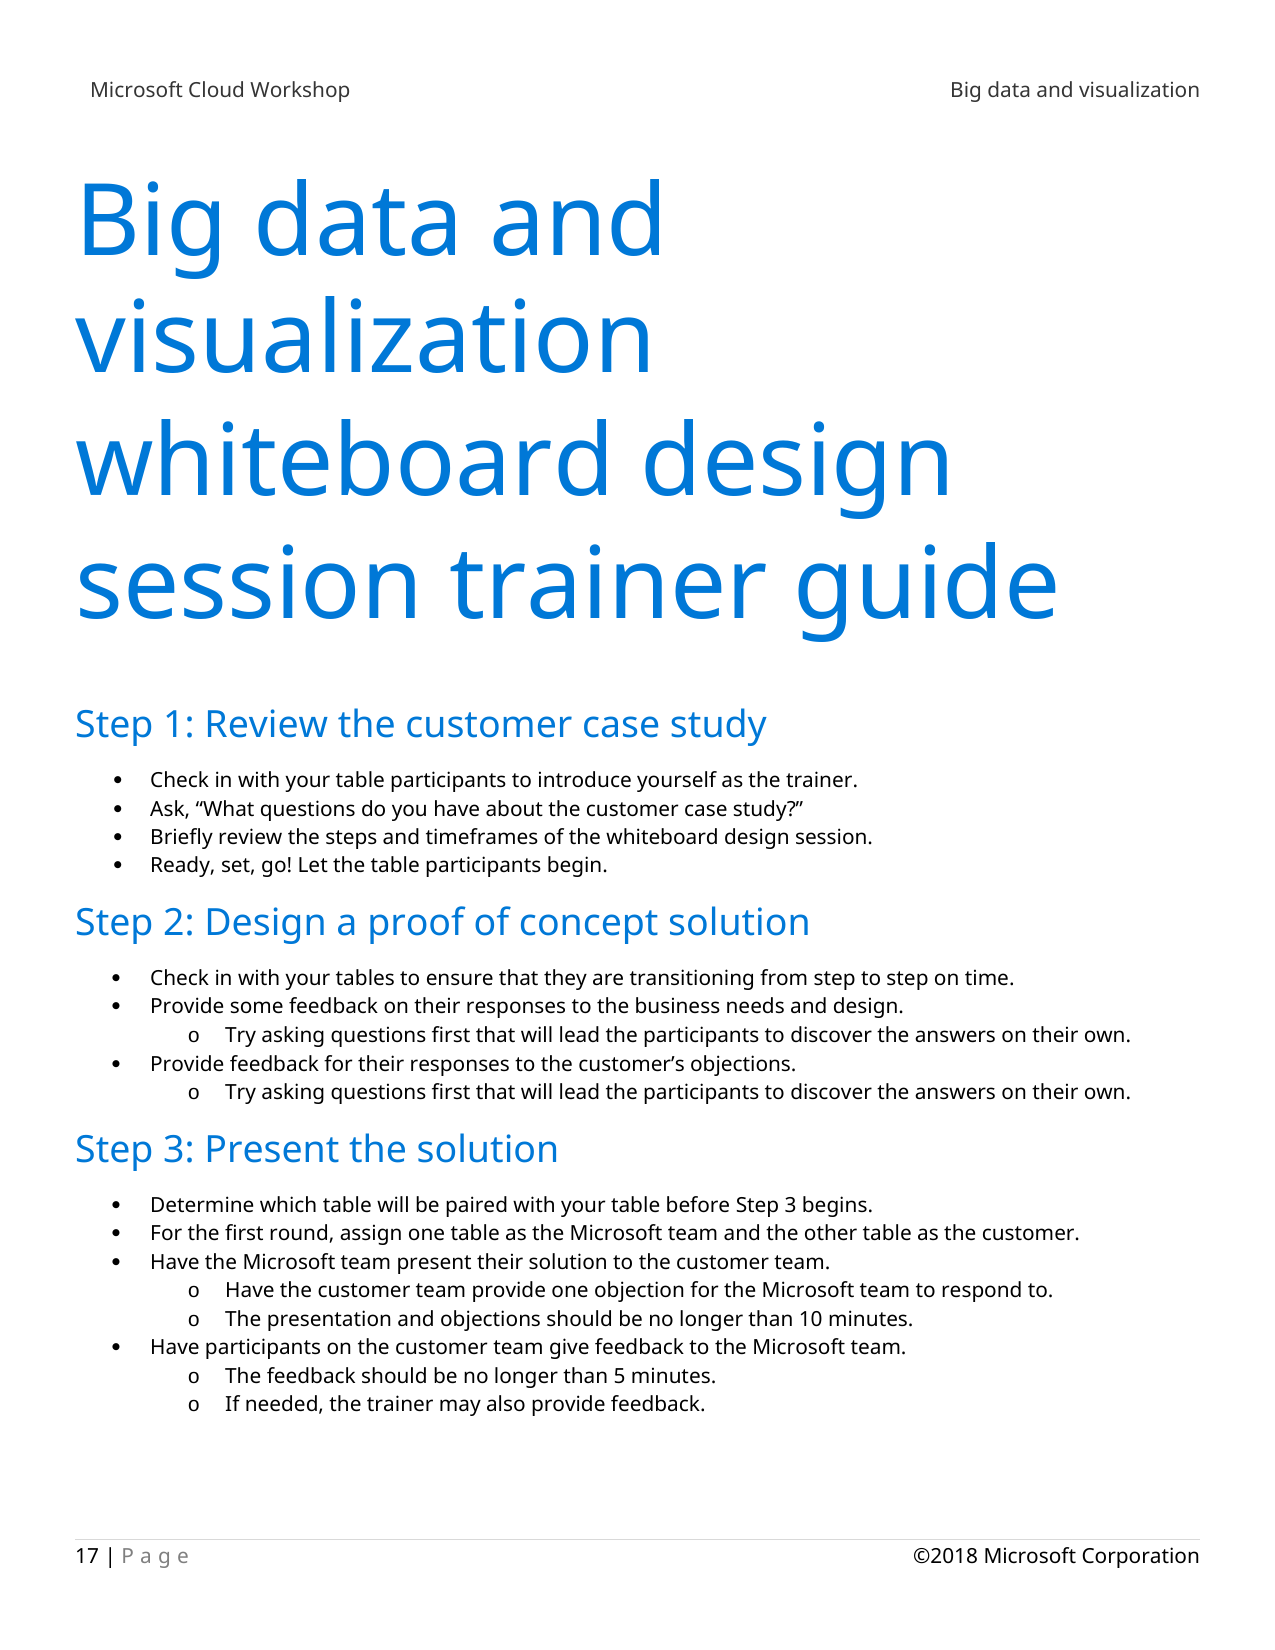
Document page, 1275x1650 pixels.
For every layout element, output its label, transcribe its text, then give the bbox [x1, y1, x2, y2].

list Check in with your tables to ensure that they are transitioning from step to step on time. [112, 963, 1200, 992]
subtitle Big data and visualization whiteboard design session trainer guide [75, 157, 1200, 648]
list Determine which table will be paired with your table before Step 3 begins. [112, 1190, 1200, 1218]
list Check in with your table participants to introduce yourself as the trainer. [114, 765, 1200, 794]
list Ask, “What questions do you have about the customer case study?” [114, 794, 1200, 822]
list Ready, set, go! Let the table participants begin. [114, 851, 1200, 879]
list Try asking questions first that will lead the participants to discover the answers on their own. [187, 1020, 1200, 1049]
subtitle Step 3: Present the solution [75, 1122, 1200, 1173]
subtitle Step 1: Review the customer case study [75, 698, 1200, 749]
list Provide feedback for their responses to the customer’s objections. [112, 1049, 1200, 1077]
list Have the Microsoft team present their solution to the customer team. [112, 1247, 1200, 1275]
subtitle Step 2: Design a proof of concept solution [75, 896, 1200, 947]
list For the first round, assign one table as the Microsoft team and the other table as the customer. [112, 1218, 1200, 1247]
list Have participants on the customer team give feedback to the Microsoft team. [112, 1332, 1200, 1361]
list Have the customer team provide one objection for the Microsoft team to respond to. [187, 1275, 1200, 1304]
list Provide some feedback on their responses to the business needs and design. [112, 992, 1200, 1020]
list If needed, the trainer may also provide feedback. [187, 1389, 1200, 1418]
list The feedback should be no longer than 5 minutes. [187, 1361, 1200, 1389]
list Try asking questions first that will lead the participants to discover the answers on their own. [187, 1077, 1200, 1106]
list Briefly review the steps and timeframes of the whiteboard design session. [114, 822, 1200, 851]
list The presentation and objections should be no longer than 10 minutes. [187, 1304, 1200, 1332]
